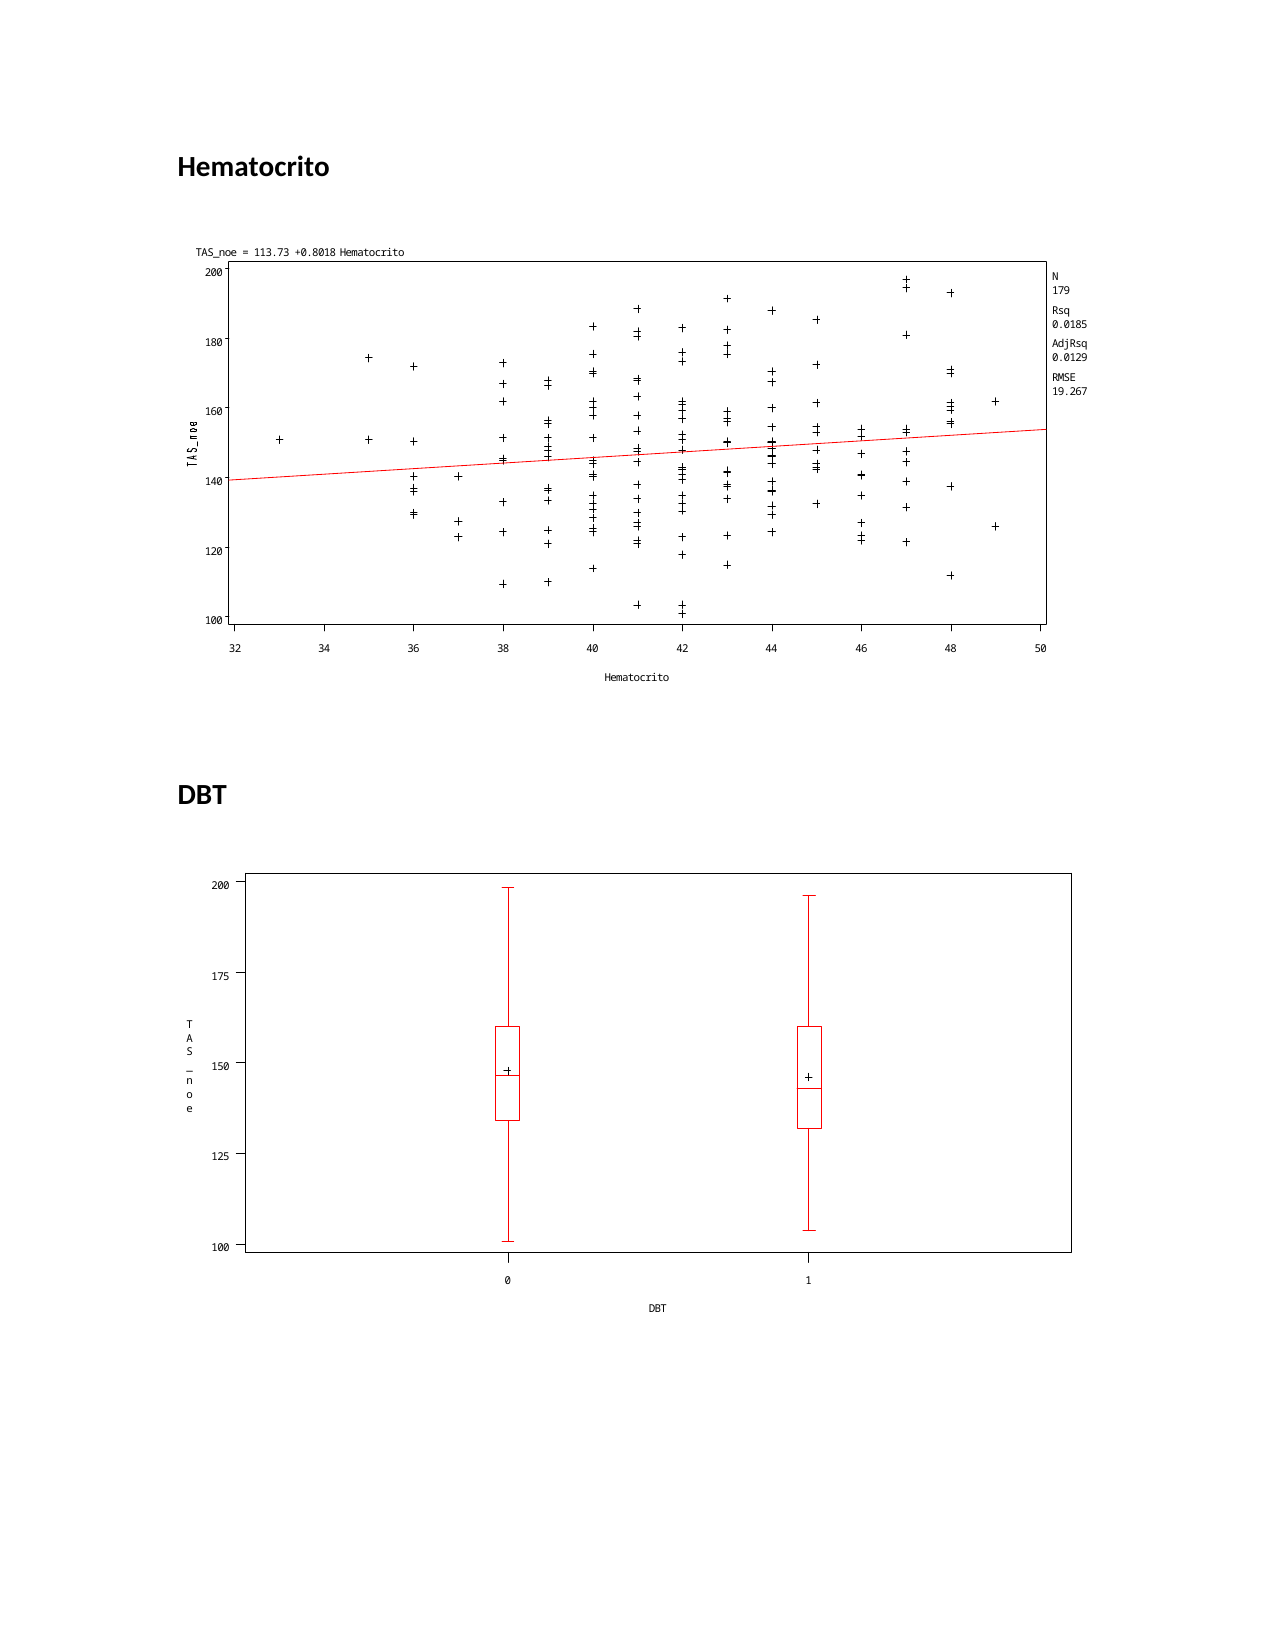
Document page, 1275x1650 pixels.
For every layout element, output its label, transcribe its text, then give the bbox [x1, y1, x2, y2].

text DBT [177, 776, 1098, 811]
text Hematocrito [177, 148, 1098, 183]
